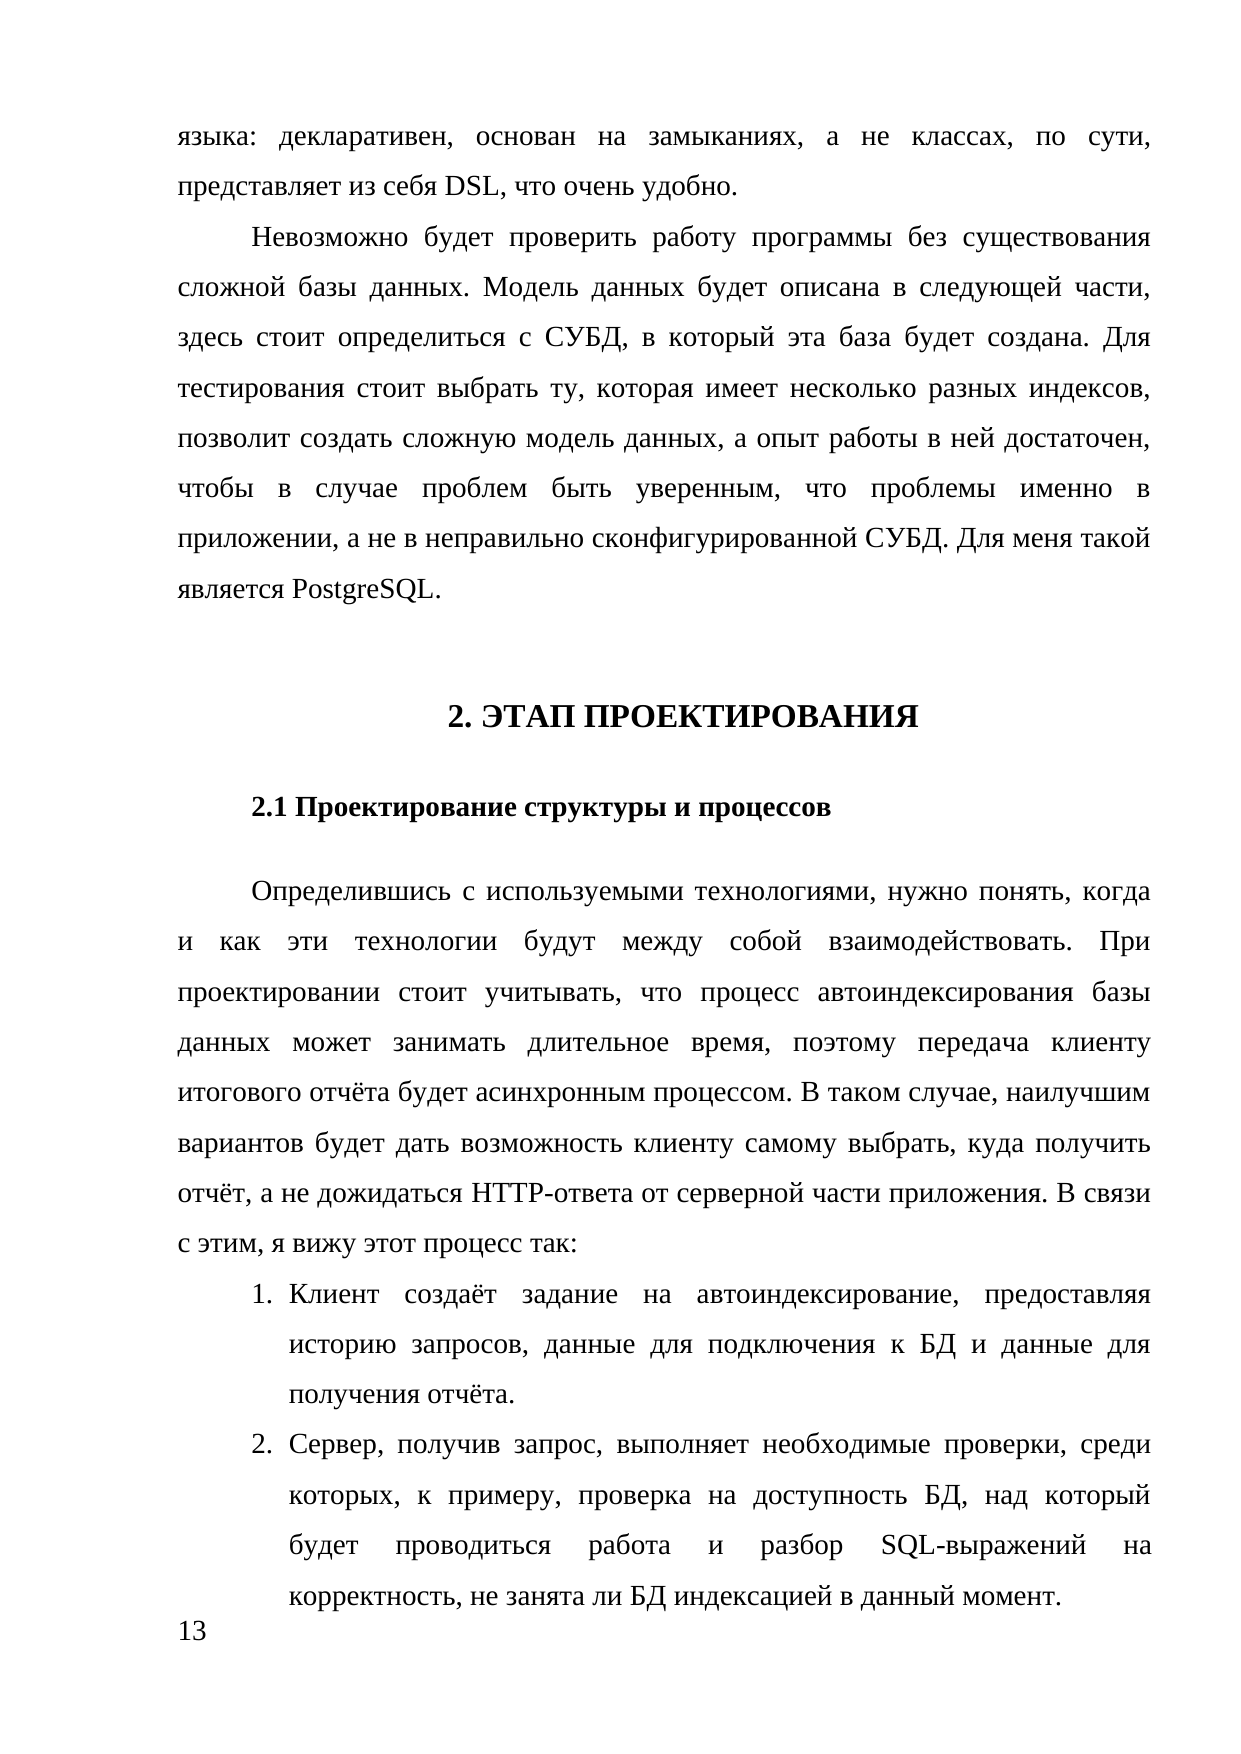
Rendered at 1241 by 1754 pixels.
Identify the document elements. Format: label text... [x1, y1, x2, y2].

subtitle 2.1 Проектирование структуры и процессов [177, 789, 1152, 823]
text Определившись с используемыми технологиями, нужно понять, когда и как эти технологии будут между собой взаимодействовать. При проектировании стоит учитывать, что процесс автоиндексирования базы данных может занимать длительное время, поэтому передача клиенту итогового отчёта будет асинхронным процессом. В таком случае, наилучшим вариантов будет дать возможность клиенту самому выбрать, куда получить отчёт, а не дожидаться HTTP-ответа от серверной части приложения. В связи с этим, я вижу этот процесс так: [177, 873, 1152, 1259]
list Сервер, получив запрос, выполняет необходимые проверки, среди которых, к примеру, проверка на доступность БД, над который будет проводиться работа и разбор SQL-выражений на корректность, не занята ли БД индексацией в данный момент. [251, 1427, 1152, 1611]
text Невозможно будет проверить работу программы без существования сложной базы данных. Модель данных будет описана в следующей части, здесь стоит определиться с СУБД, в который эта база будет создана. Для тестирования стоит выбрать ту, которая имеет несколько разных индексов, позволит создать сложную модель данных, а опыт работы в ней достаточен, чтобы в случае проблем быть уверенным, что проблемы именно в приложении, а не в неправильно сконфигурированной СУБД. Для меня такой является PostgreSQL. [177, 219, 1152, 604]
subtitle 2. ЭТАП ПРОЕКТИРОВАНИЯ [215, 697, 1152, 735]
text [177, 118, 1152, 202]
list Клиент создаёт задание на автоиндексирование, предоставляя историю запросов, данные для подключения к БД и данные для получения отчёта. [251, 1276, 1152, 1410]
